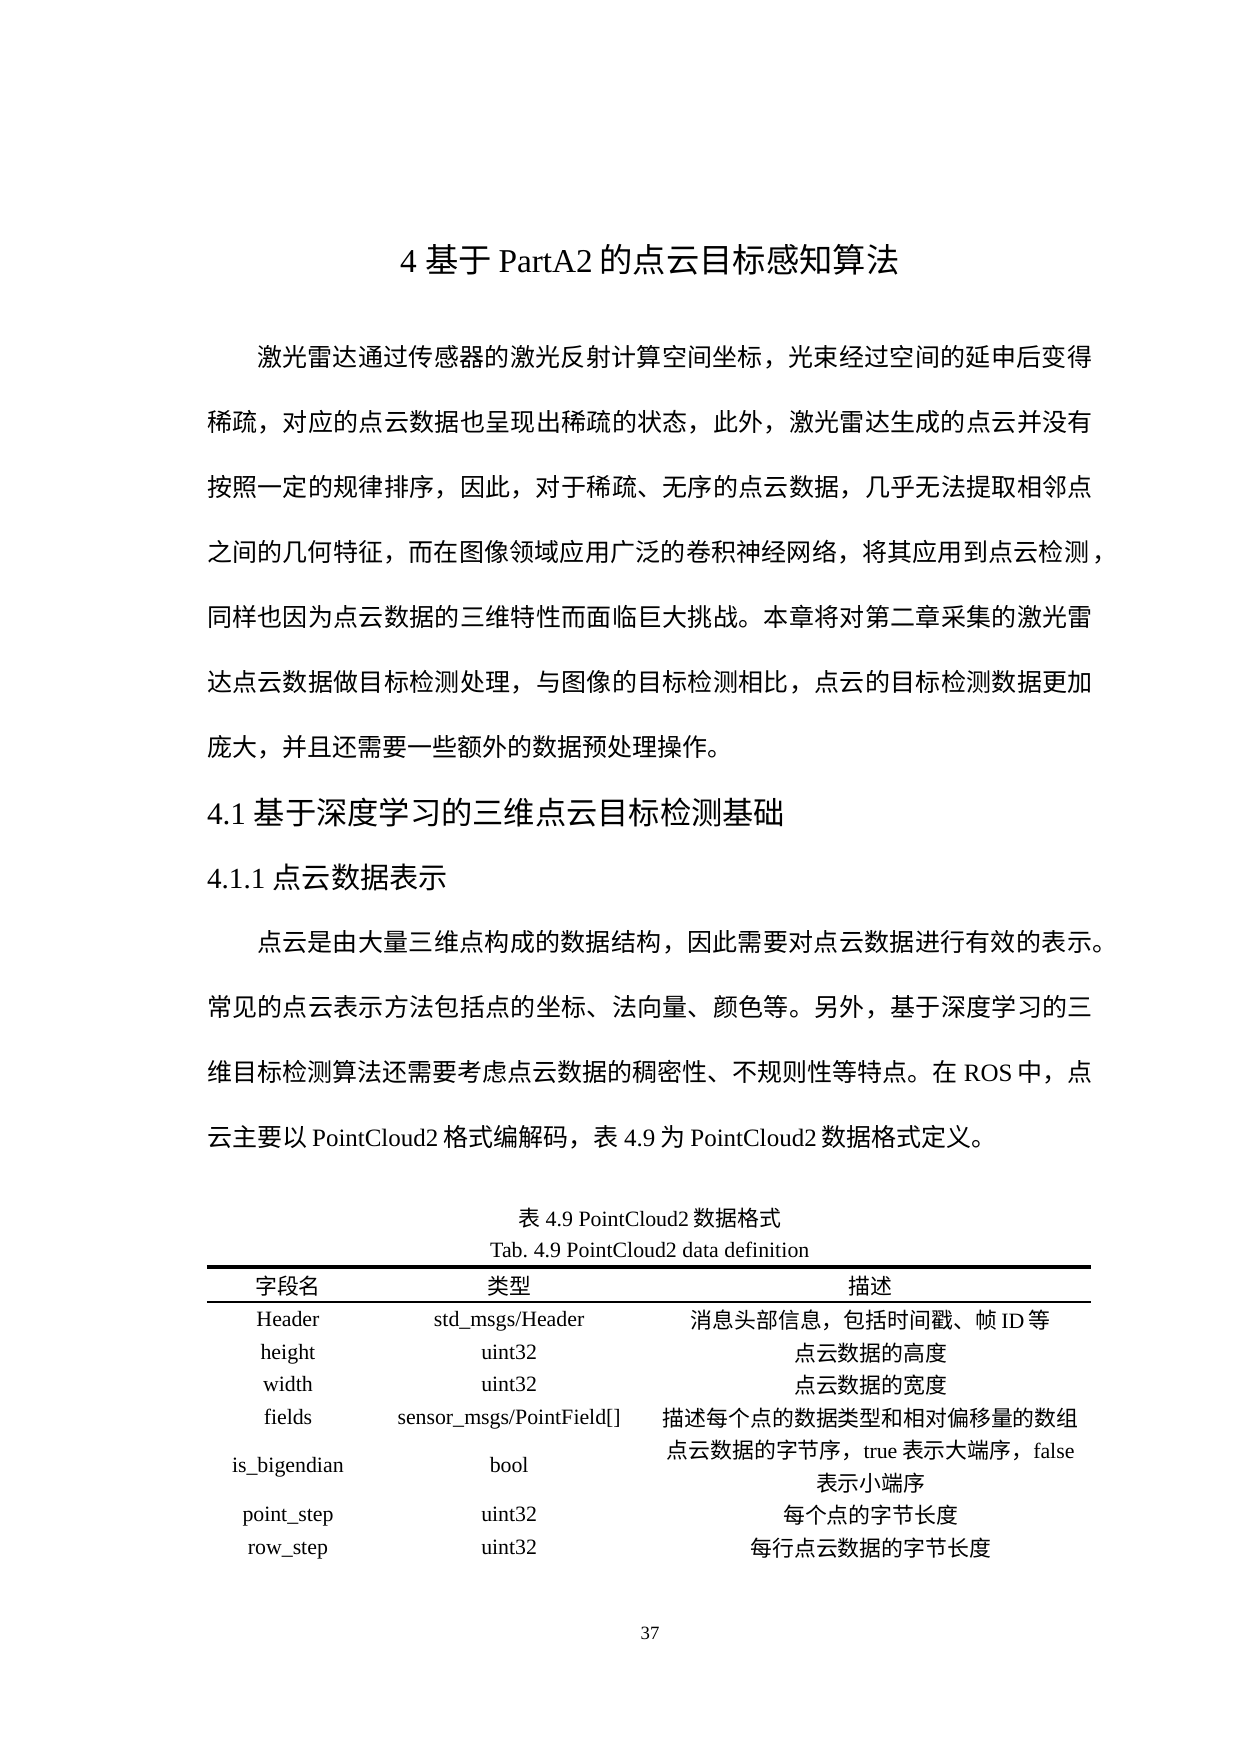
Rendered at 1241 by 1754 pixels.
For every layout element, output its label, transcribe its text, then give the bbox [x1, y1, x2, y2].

text 激光雷达通过传感器的激光反射计算空间坐标，光束经过空间的延申后变得稀疏，对应的点云数据也呈现出稀疏的状态，此外，激光雷达生成的点云并没有按照一定的规律排序，因此，对于稀疏、无序的点云数据，几乎无法提取相邻点之间的几何特征，而在图像领域应用广泛的卷积神经网络，将其应用到点云检测，同样也因为点云数据的三维特性而面临巨大挑战。本章将对第二章采集的激光雷达点云数据做目标检测处理，与图像的目标检测相比，点云的目标检测数据更加庞大，并且还需要一些额外的数据预处理操作。 [207, 323, 1092, 778]
table_cell uint32 [369, 1335, 649, 1368]
table_cell uint32 [369, 1498, 649, 1530]
table_cell uint32 [369, 1368, 649, 1400]
table_cell 每行点云数据的字节长度 [649, 1530, 1091, 1563]
table_header 类型 [369, 1269, 649, 1301]
table_cell 点云数据的高度 [649, 1335, 1091, 1368]
table_cell 点云数据的宽度 [649, 1368, 1091, 1400]
table_header 字段名 [207, 1269, 369, 1301]
table_cell width [207, 1368, 369, 1400]
table_cell height [207, 1335, 369, 1368]
subtitle 点云数据表示 [207, 843, 1092, 908]
subtitle 基于深度学习的三维点云目标检测基础 [207, 778, 1092, 843]
table_cell 每个点的字节长度 [649, 1498, 1091, 1530]
table_cell std_msgs/Header [369, 1303, 649, 1335]
table_cell 点云数据的字节序，true表示大端序，false表示小端序 [649, 1433, 1091, 1498]
subtitle 基于PartA2的点云目标感知算法 [207, 225, 1092, 290]
table_cell bool [369, 1433, 649, 1498]
table_cell uint32 [369, 1530, 649, 1563]
table_cell fields [207, 1400, 369, 1433]
table_header 描述 [649, 1269, 1091, 1301]
table_cell is_bigendian [207, 1433, 369, 1498]
table_cell Header [207, 1303, 369, 1335]
table_cell point_step [207, 1498, 369, 1530]
table_cell row_step [207, 1530, 369, 1563]
table_cell sensor_msgs/PointField[] [369, 1400, 649, 1433]
table_cell 描述每个点的数据类型和相对偏移量的数组 [649, 1400, 1091, 1433]
table_cell 消息头部信息，包括时间戳、帧ID等 [649, 1303, 1091, 1335]
